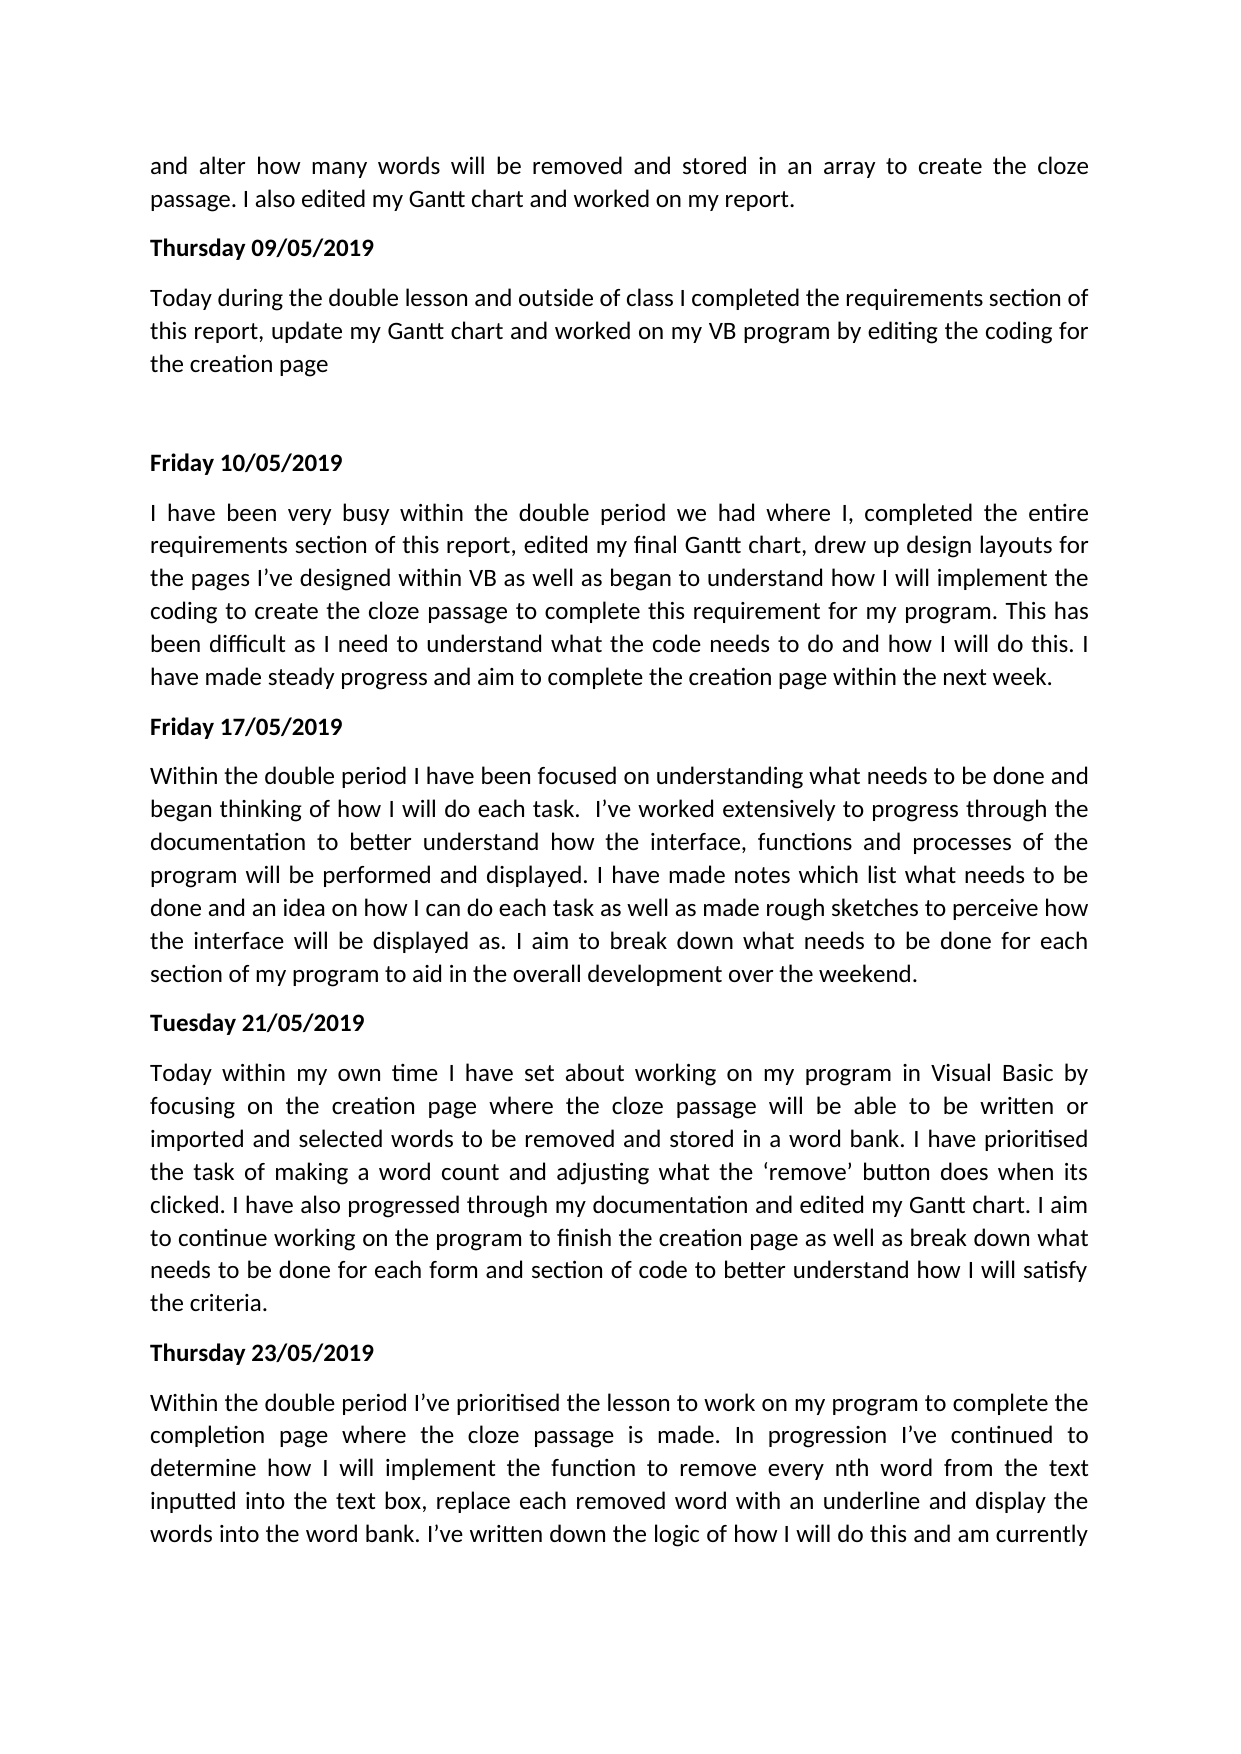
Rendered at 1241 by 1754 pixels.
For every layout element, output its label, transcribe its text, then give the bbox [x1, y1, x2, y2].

text Friday 10/05/2019 [150, 447, 1090, 478]
text Thursday 09/05/2019 [150, 232, 1090, 263]
text Thursday 23/05/2019 [150, 1337, 1090, 1368]
text Today during the double lesson and outside of class I completed the requirements section of this report, update my Gantt chart and worked on my VB program by editing the coding for the creation page [150, 282, 1090, 378]
text Tuesday 21/05/2019 [150, 1007, 1090, 1038]
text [150, 150, 1090, 213]
text I have been very busy within the double period we had where I, completed the entire requirements section of this report, edited my final Gantt chart, drew up design layouts for the pages I’ve designed within VB as well as began to understand how I will implement the coding to create the cloze passage to complete this requirement for my program. This has been difficult as I need to understand what the code needs to do and how I will do this. I have made steady progress and aim to complete the creation page within the next week. [150, 497, 1090, 692]
text Today within my own time I have set about working on my program in Visual Basic by focusing on the creation page where the cloze passage will be able to be written or imported and selected words to be removed and stored in a word bank. I have prioritised the task of making a word count and adjusting what the ‘remove’ button does when its clicked. I have also progressed through my documentation and edited my Gantt chart. I aim to continue working on the program to finish the creation page as well as break down what needs to be done for each form and section of code to better understand how I will satisfy the criteria. [150, 1057, 1090, 1318]
text Friday 17/05/2019 [150, 711, 1090, 741]
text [150, 1387, 1090, 1549]
text Within the double period I have been focused on understanding what needs to be done and began thinking of how I will do each task. I’ve worked extensively to progress through the documentation to better understand how the interface, functions and processes of the program will be performed and displayed. I have made notes which list what needs to be done and an idea on how I can do each task as well as made rough sketches to perceive how the interface will be displayed as. I aim to break down what needs to be done for each section of my program to aid in the overall development over the weekend. [150, 760, 1090, 988]
